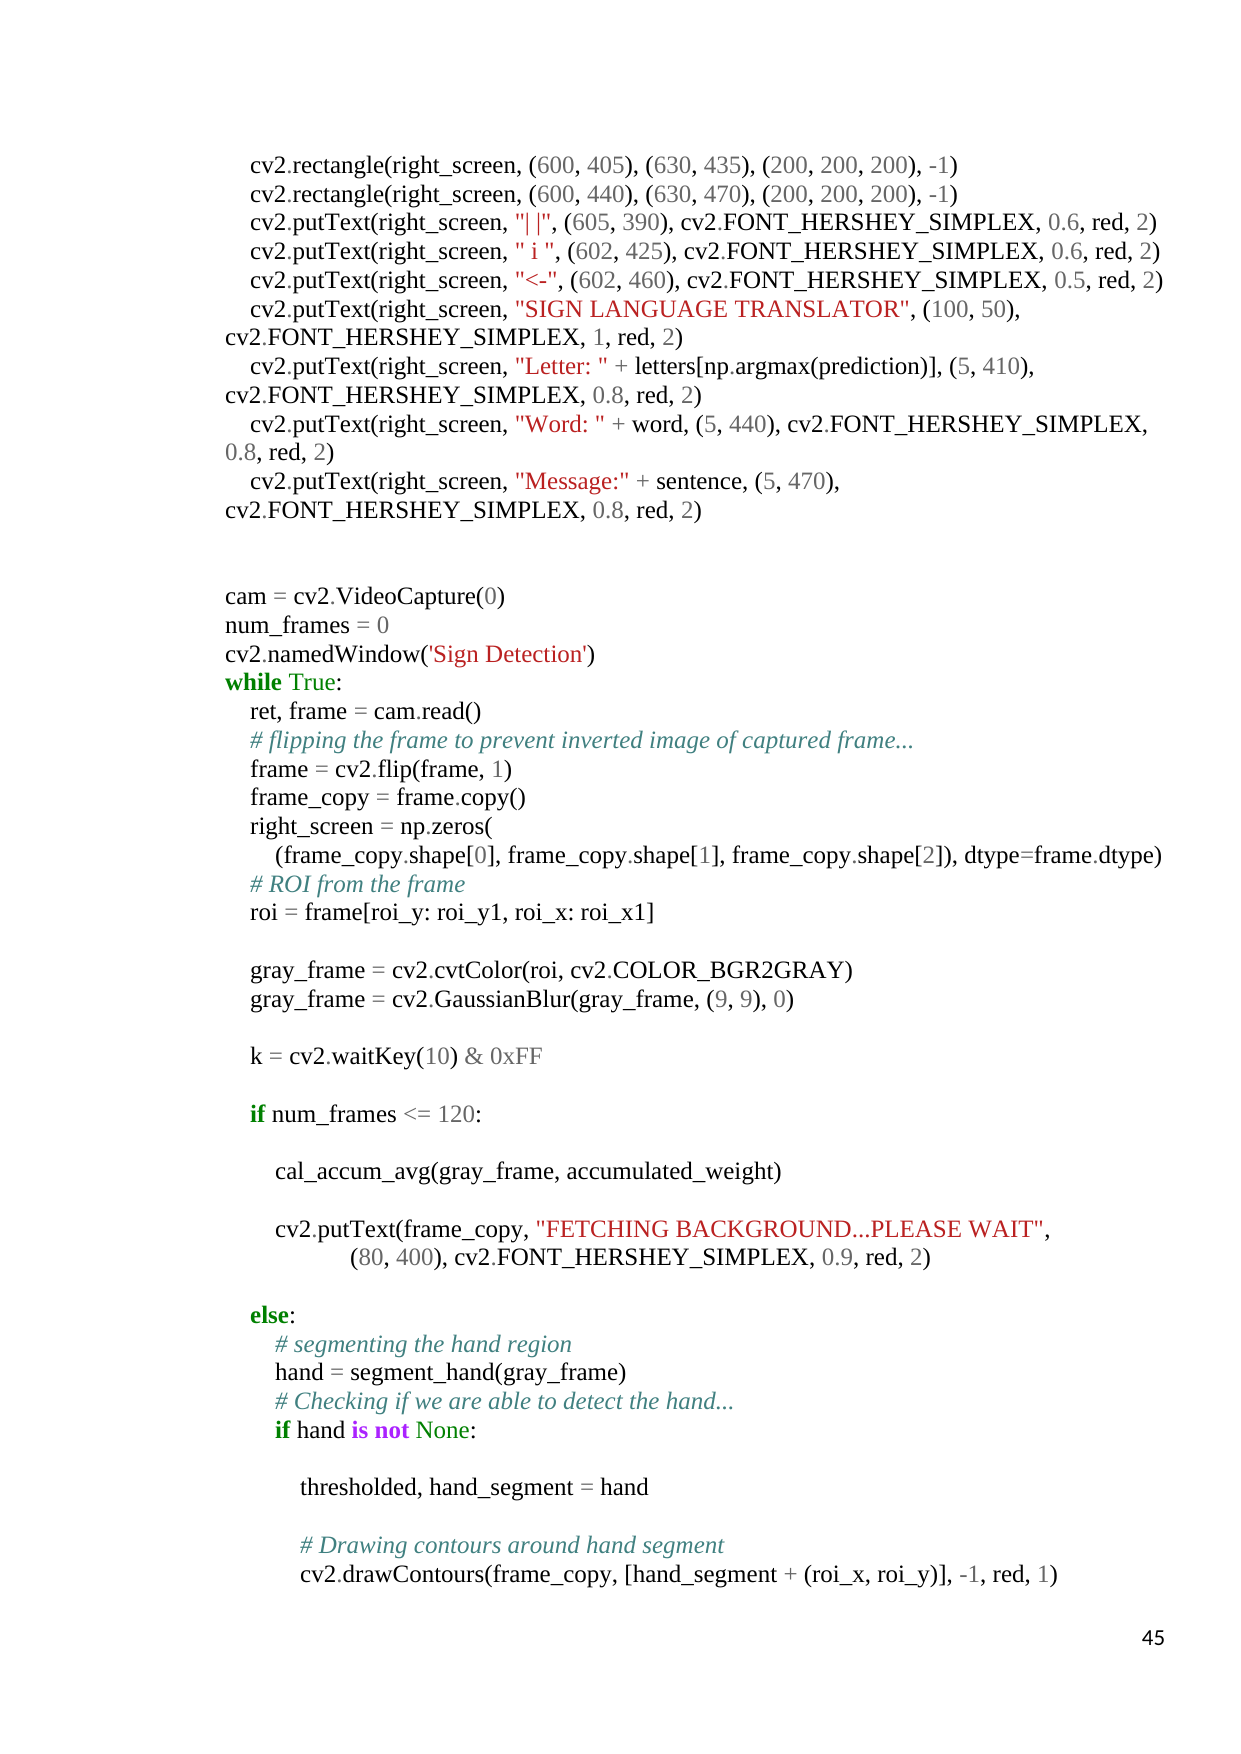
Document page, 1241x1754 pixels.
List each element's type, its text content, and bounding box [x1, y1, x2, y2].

text cv2.rectangle(right_screen, (600, 405), (630, 435), (200, 200, 200), -1) [225, 150, 1165, 179]
text cv2.putText(frame_copy, "FETCHING BACKGROUND...PLEASE WAIT", [225, 1214, 1165, 1242]
text # ROI from the frame [225, 869, 1165, 897]
text if hand is not None: [225, 1415, 1165, 1444]
text cv2.putText(right_screen, "| |", (605, 390), cv2.FONT_HERSHEY_SIMPLEX, 0.6, red, 2) [225, 207, 1165, 236]
text (frame_copy.shape[0], frame_copy.shape[1], frame_copy.shape[2]), dtype=frame.dtype) [225, 840, 1165, 869]
text cv2.putText(right_screen, "<-", (602, 460), cv2.FONT_HERSHEY_SIMPLEX, 0.5, red, 2) [225, 265, 1165, 294]
text else: [225, 1300, 1165, 1329]
text cal_accum_avg(gray_frame, accumulated_weight) [225, 1156, 1165, 1185]
text cv2.putText(right_screen, " i ", (602, 425), cv2.FONT_HERSHEY_SIMPLEX, 0.6, red, 2) [225, 236, 1165, 265]
text num_frames = 0 [225, 610, 1165, 639]
text cv2.putText(right_screen, "Word: " + word, (5, 440), cv2.FONT_HERSHEY_SIMPLEX, 0.8, red, 2) [225, 409, 1165, 466]
text roi = frame[roi_y: roi_y1, roi_x: roi_x1] [225, 897, 1165, 926]
text while True: [225, 667, 1165, 696]
text # segmenting the hand region [225, 1329, 1165, 1357]
text frame = cv2.flip(frame, 1) [225, 754, 1165, 782]
text cv2.drawContours(frame_copy, [hand_segment + (roi_x, roi_y)], -1, red, 1) [225, 1559, 1165, 1587]
text cv2.putText(right_screen, "Letter: " + letters[np.argmax(prediction)], (5, 410), cv2.FONT_HERSHEY_SIMPLEX, 0.8, red, 2) [225, 351, 1165, 409]
text thresholded, hand_segment = hand [225, 1472, 1165, 1501]
text # Checking if we are able to detect the hand... [225, 1386, 1165, 1415]
text cv2.rectangle(right_screen, (600, 440), (630, 470), (200, 200, 200), -1) [225, 179, 1165, 207]
text cam = cv2.VideoCapture(0) [225, 581, 1165, 610]
text hand = segment_hand(gray_frame) [225, 1357, 1165, 1386]
text # flipping the frame to prevent inverted image of captured frame... [225, 725, 1165, 754]
text (80, 400), cv2.FONT_HERSHEY_SIMPLEX, 0.9, red, 2) [225, 1242, 1165, 1271]
text frame_copy = frame.copy() [225, 782, 1165, 811]
text cv2.putText(right_screen, "Message:" + sentence, (5, 470), cv2.FONT_HERSHEY_SIMPLEX, 0.8, red, 2) [225, 466, 1165, 524]
text if num_frames <= 120: [225, 1099, 1165, 1127]
text k = cv2.waitKey(10) & 0xFF [225, 1041, 1165, 1070]
text gray_frame = cv2.cvtColor(roi, cv2.COLOR_BGR2GRAY) [225, 955, 1165, 984]
text # Drawing contours around hand segment [225, 1530, 1165, 1559]
text ret, frame = cam.read() [225, 696, 1165, 725]
text right_screen = np.zeros( [225, 811, 1165, 840]
text cv2.putText(right_screen, "SIGN LANGUAGE TRANSLATOR", (100, 50), cv2.FONT_HERSHEY_SIMPLEX, 1, red, 2) [225, 294, 1165, 351]
text cv2.namedWindow('Sign Detection') [225, 639, 1165, 667]
text gray_frame = cv2.GaussianBlur(gray_frame, (9, 9), 0) [225, 984, 1165, 1012]
